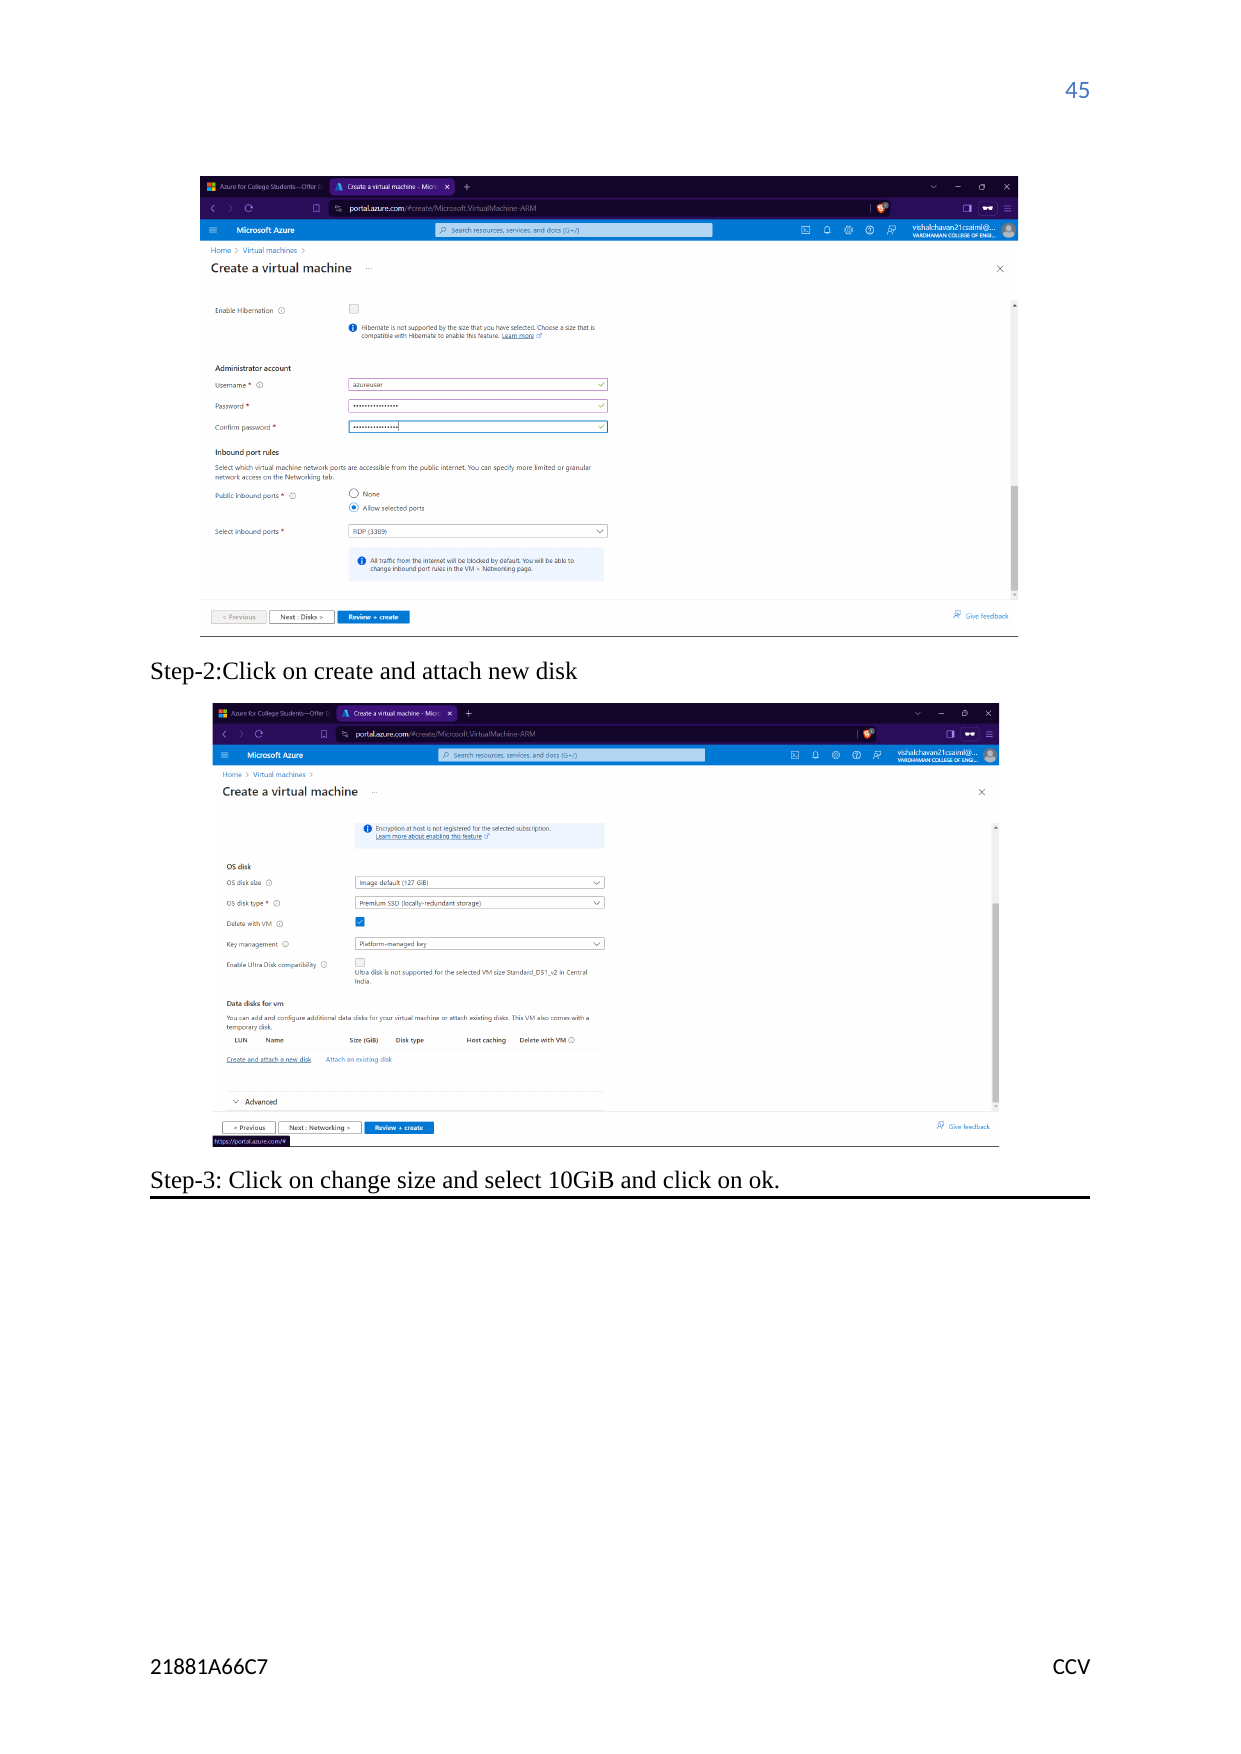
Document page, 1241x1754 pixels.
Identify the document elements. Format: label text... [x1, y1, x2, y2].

text Step-3: Click on change size and select 10GiB and click on ok. [150, 1165, 1090, 1196]
picture [212, 703, 1000, 1147]
text Step-2:Click on create and attach new disk [150, 656, 1090, 685]
picture [200, 176, 1019, 637]
